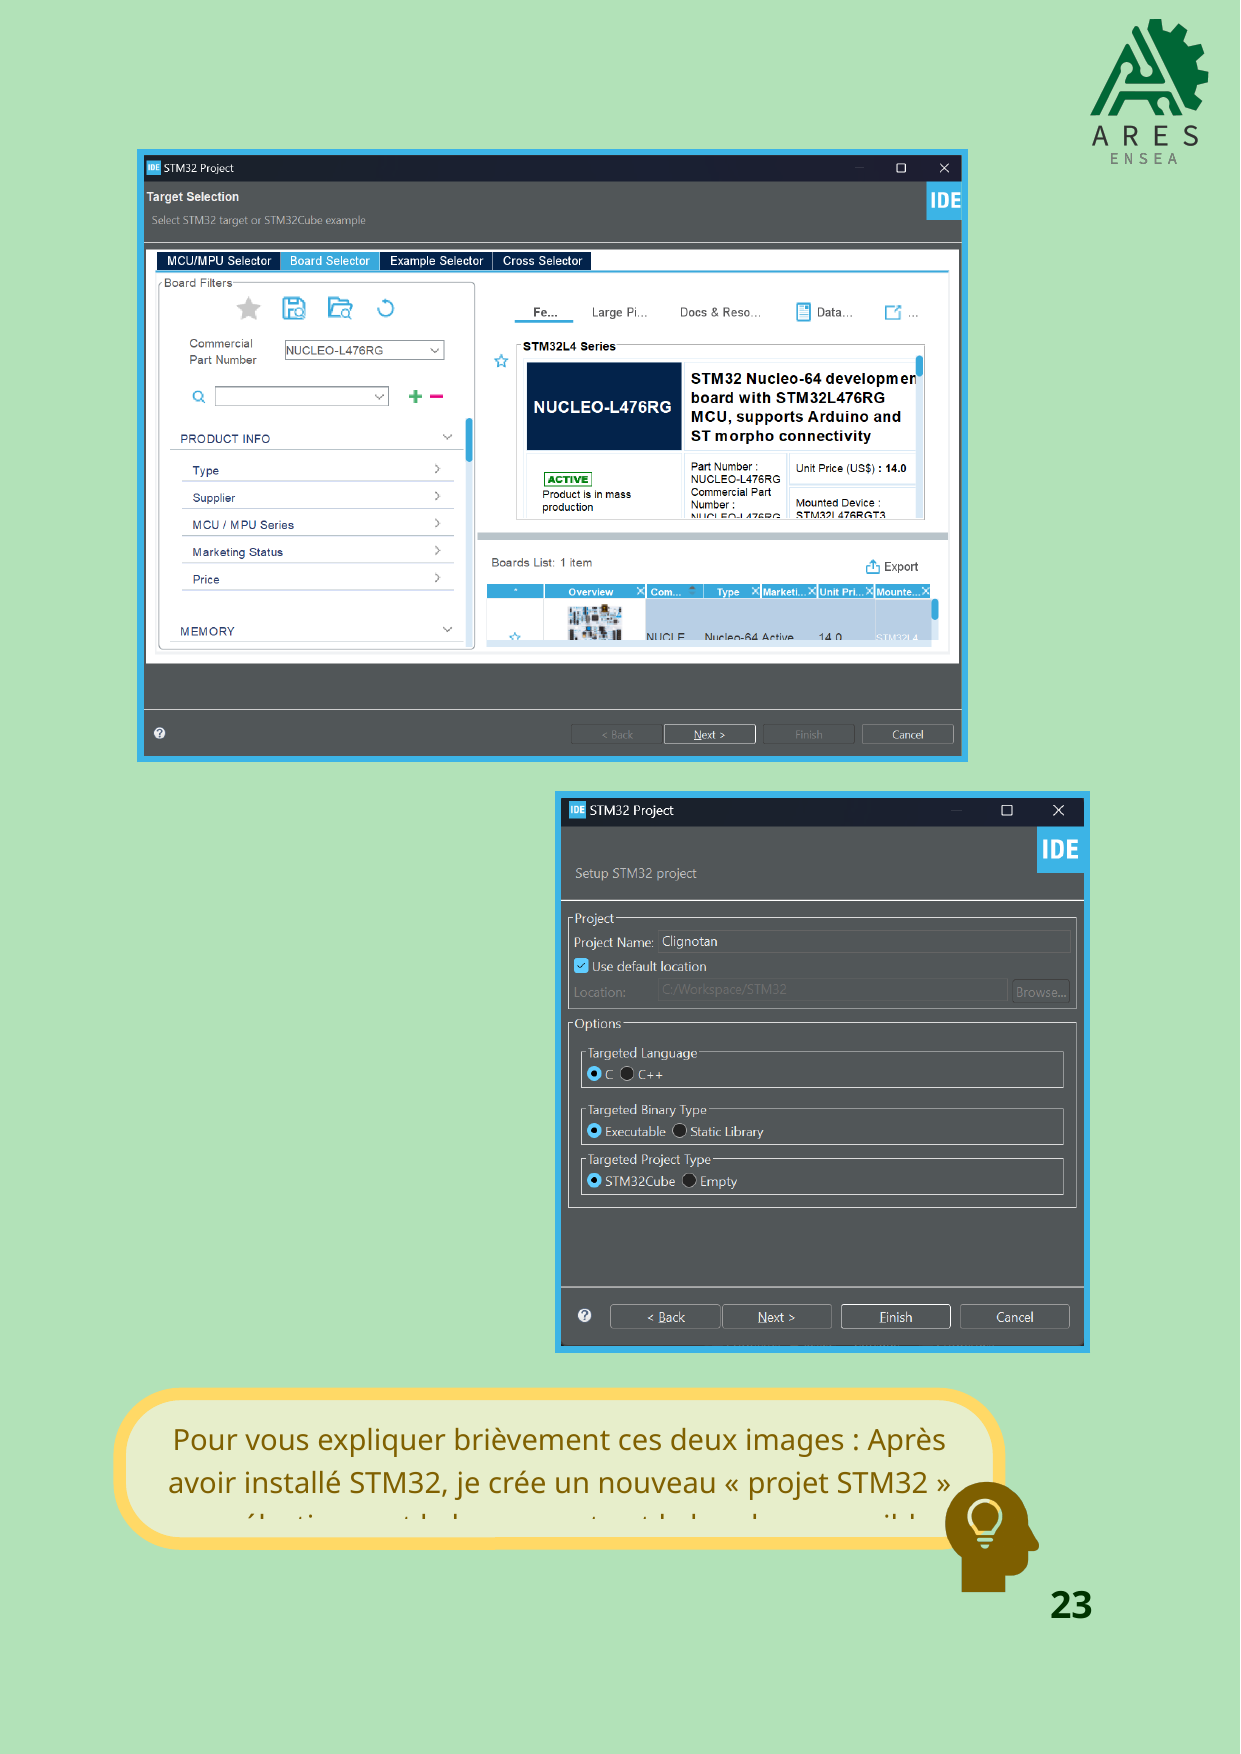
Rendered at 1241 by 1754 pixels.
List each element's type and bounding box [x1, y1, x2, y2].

picture [1063, 13, 1230, 179]
picture [926, 1474, 1058, 1605]
picture [144, 155, 962, 756]
picture [561, 798, 1084, 1346]
